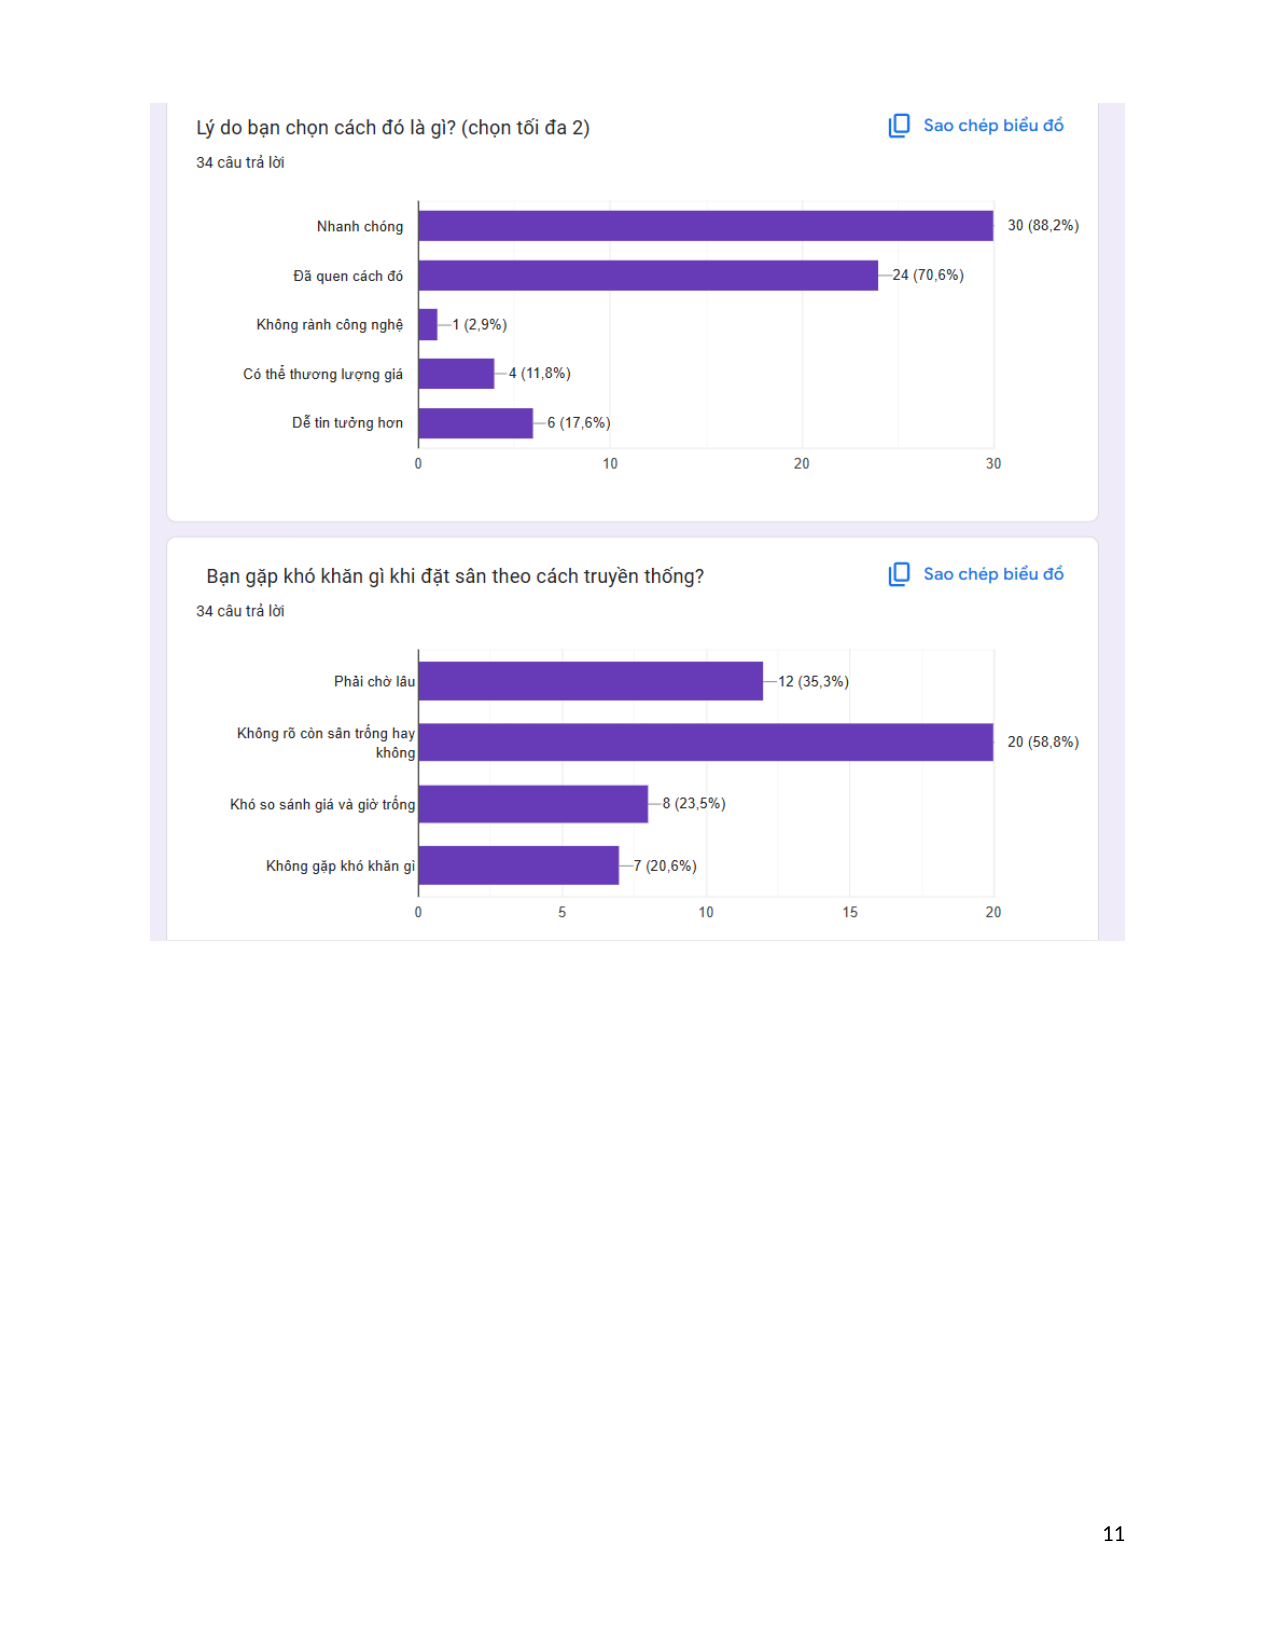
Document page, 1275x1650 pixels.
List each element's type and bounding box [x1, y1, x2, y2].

picture [150, 103, 1125, 941]
